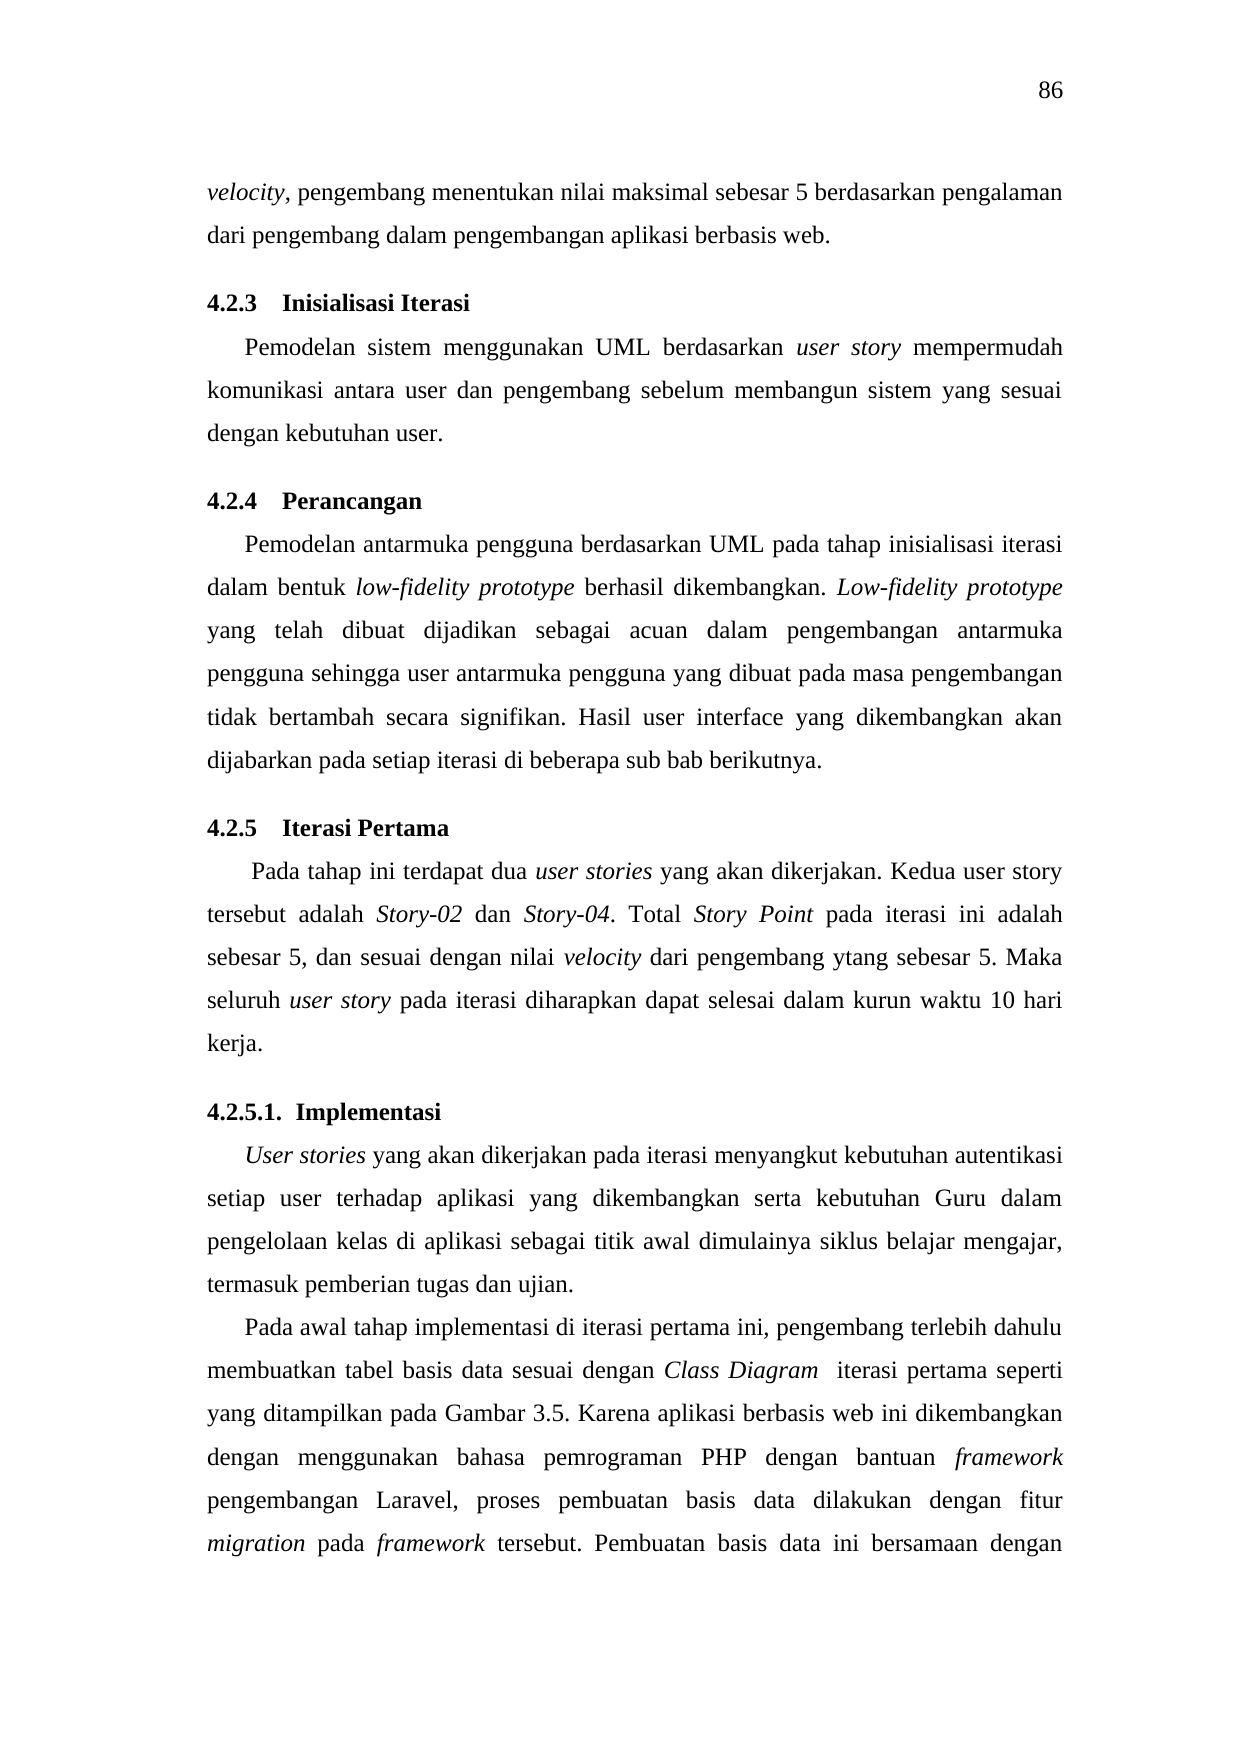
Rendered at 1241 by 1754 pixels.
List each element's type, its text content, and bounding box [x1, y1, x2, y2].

subtitle Perancangan [207, 486, 1063, 515]
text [207, 177, 1063, 249]
subtitle Iterasi Pertama [207, 813, 1063, 842]
subtitle Implementasi [207, 1097, 1063, 1125]
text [207, 1312, 1063, 1557]
text Pada tahap ini terdapat dua user stories yang akan dikerjakan. Kedua user story tersebut adalah Story-02 dan Story-04. Total Story Point pada iterasi ini adalah sebesar 5, dan sesuai dengan nilai velocity dari pengembang ytang sebesar 5. Maka seluruh user story pada iterasi diharapkan dapat selesai dalam kurun waktu 10 hari kerja. [207, 856, 1063, 1057]
text Pemodelan sistem menggunakan UML berdasarkan user story mempermudah komunikasi antara user dan pengembang sebelum membangun sistem yang sesuai dengan kebutuhan user. [207, 332, 1063, 447]
subtitle Inisialisasi Iterasi [207, 288, 1063, 317]
text User stories yang akan dikerjakan pada iterasi menyangkut kebutuhan autentikasi setiap user terhadap aplikasi yang dikembangkan serta kebutuhan Guru dalam pengelolaan kelas di aplikasi sebagai titik awal dimulainya siklus belajar mengajar, termasuk pemberian tugas dan ujian. [207, 1140, 1063, 1298]
text Pemodelan antarmuka pengguna berdasarkan UML pada tahap inisialisasi iterasi dalam bentuk low-fidelity prototype berhasil dikembangkan. Low-fidelity prototype yang telah dibuat dijadikan sebagai acuan dalam pengembangan antarmuka pengguna sehingga user antarmuka pengguna yang dibuat pada masa pengembangan tidak bertambah secara signifikan. Hasil user interface yang dikembangkan akan dijabarkan pada setiap iterasi di beberapa sub bab berikutnya. [207, 529, 1063, 773]
